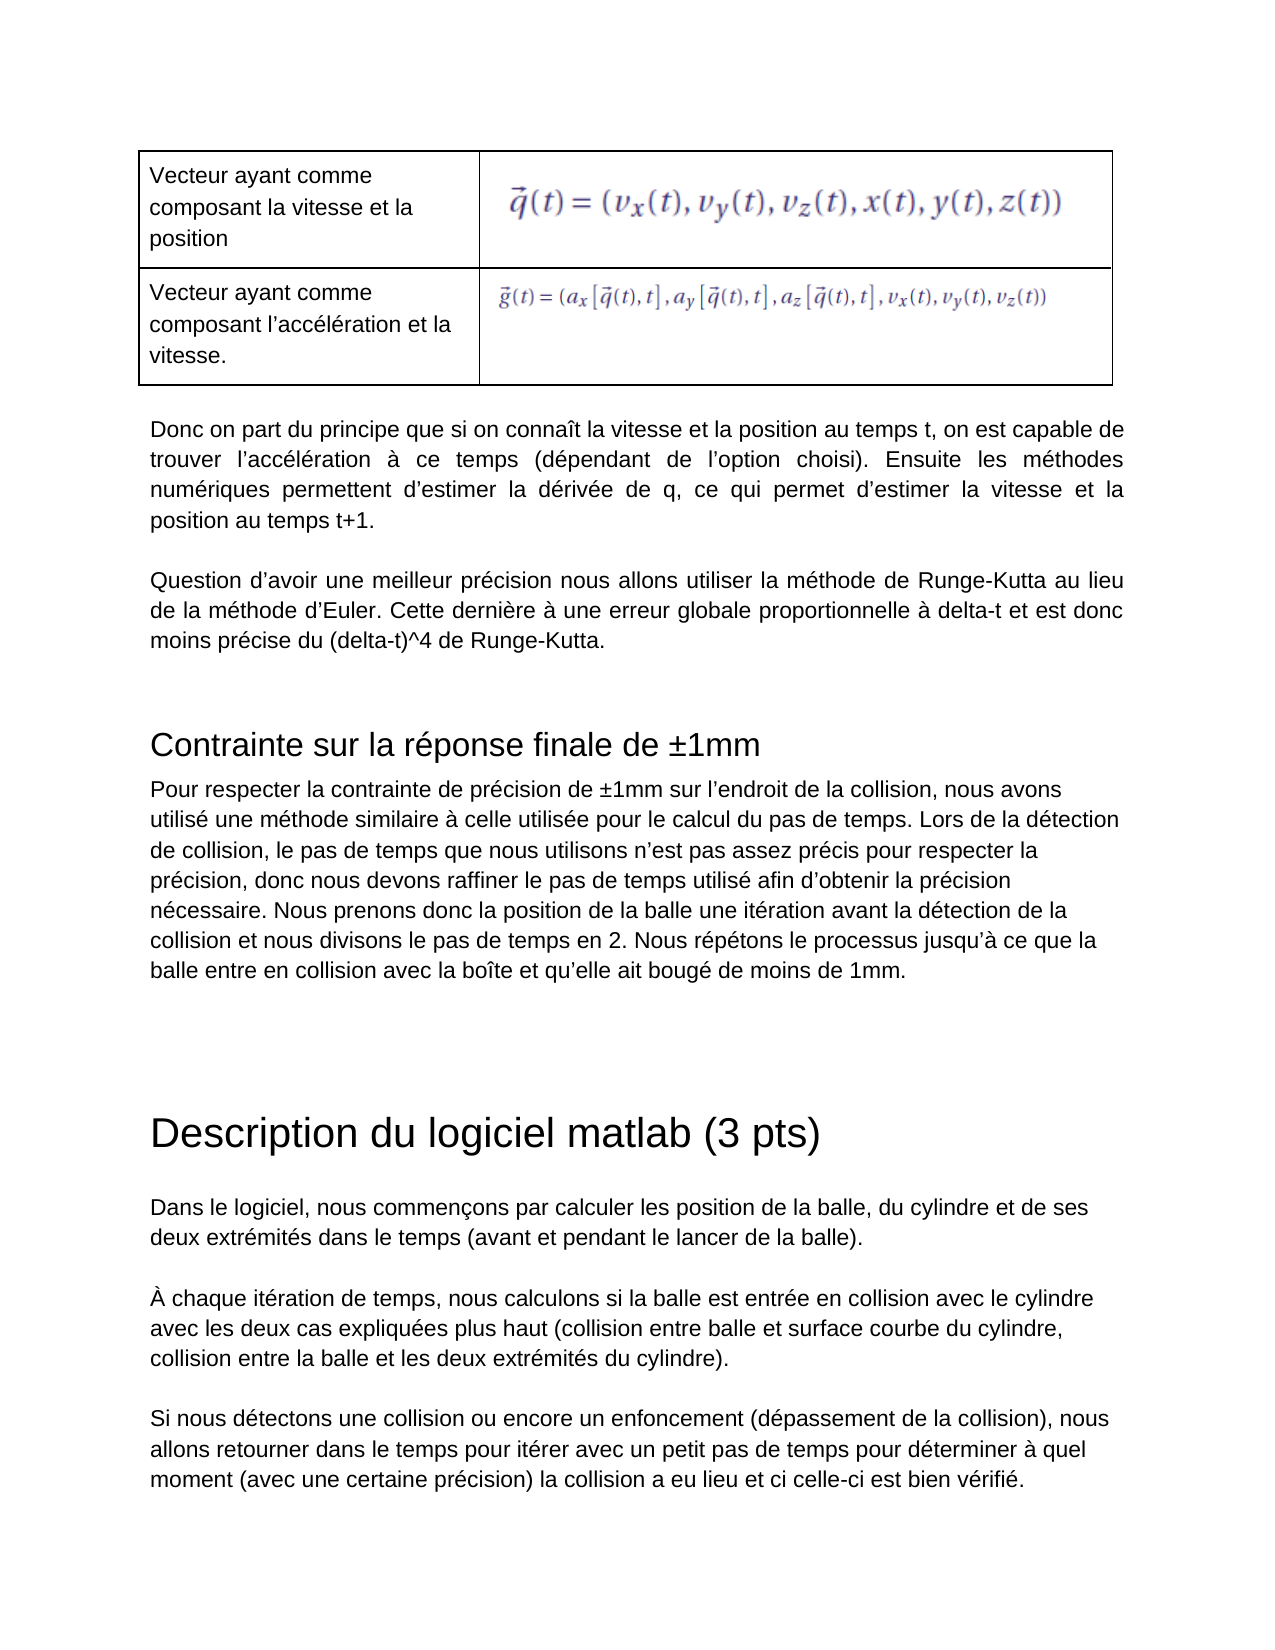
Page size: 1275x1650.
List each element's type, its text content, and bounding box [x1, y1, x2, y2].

subtitle Contrainte sur la réponse finale de ±1mm [150, 725, 1125, 764]
text Dans le logiciel, nous commençons par calculer les position de la balle, du cylindre et de ses deux extrémités dans le temps (avant et pendant le lancer de la balle). [150, 1194, 1125, 1250]
text Question d’avoir une meilleur précision nous allons utiliser la méthode de Runge-Kutta au lieu de la méthode d’Euler. Cette dernière à une erreur globale proportionnelle à delta-t et est donc moins précise du (delta-t)^4 de Runge-Kutta. [150, 567, 1125, 654]
text À chaque itération de temps, nous calculons si la balle est entrée en collision avec le cylindre avec les deux cas expliquées plus haut (collision entre balle et surface courbe du cylindre, collision entre la balle et les deux extrémités du cylindre). [150, 1284, 1125, 1371]
text Si nous détectons une collision ou encore un enfoncement (dépassement de la collision), nous allons retourner dans le temps pour itérer avec un petit pas de temps pour déterminer à quel moment (avec une certaine précision) la collision a eu lieu et ci celle-ci est bien vérifié. [150, 1405, 1125, 1492]
text Donc on part du principe que si on connaît la vitesse et la position au temps t, on est capable de trouver l’accélération à ce temps (dépendant de l’option choisi). Ensuite les méthodes numériques permettent d’estimer la dérivée de q, ce qui permet d’estimer la vitesse et la position au temps t+1. [150, 416, 1125, 533]
table_cell [480, 152, 1112, 267]
table_cell Vecteur ayant comme composant l’accélération et la vitesse. [140, 269, 479, 384]
text Pour respecter la contrainte de précision de ±1mm sur l’endroit de la collision, nous avons utilisé une méthode similaire à celle utilisée pour le calcul du pas de temps. Lors de la détection de collision, le pas de temps que nous utilisons n’est pas assez précis pour respecter la précision, donc nous devons raffiner le pas de temps utilisé afin d’obtenir la précision nécessaire. Nous prenons donc la position de la balle une itération avant la détection de la collision et nous divisons le pas de temps en 2. Nous répétons le processus jusqu’à ce que la balle entre en collision avec la boîte et qu’elle ait bougé de moins de 1mm. [150, 776, 1125, 984]
table_cell Vecteur ayant comme composant la vitesse et la position [140, 152, 479, 267]
picture [489, 279, 1056, 317]
picture [489, 162, 1078, 236]
table_cell [480, 267, 1112, 384]
text Description du logiciel matlab (3 pts) [150, 1108, 1125, 1156]
